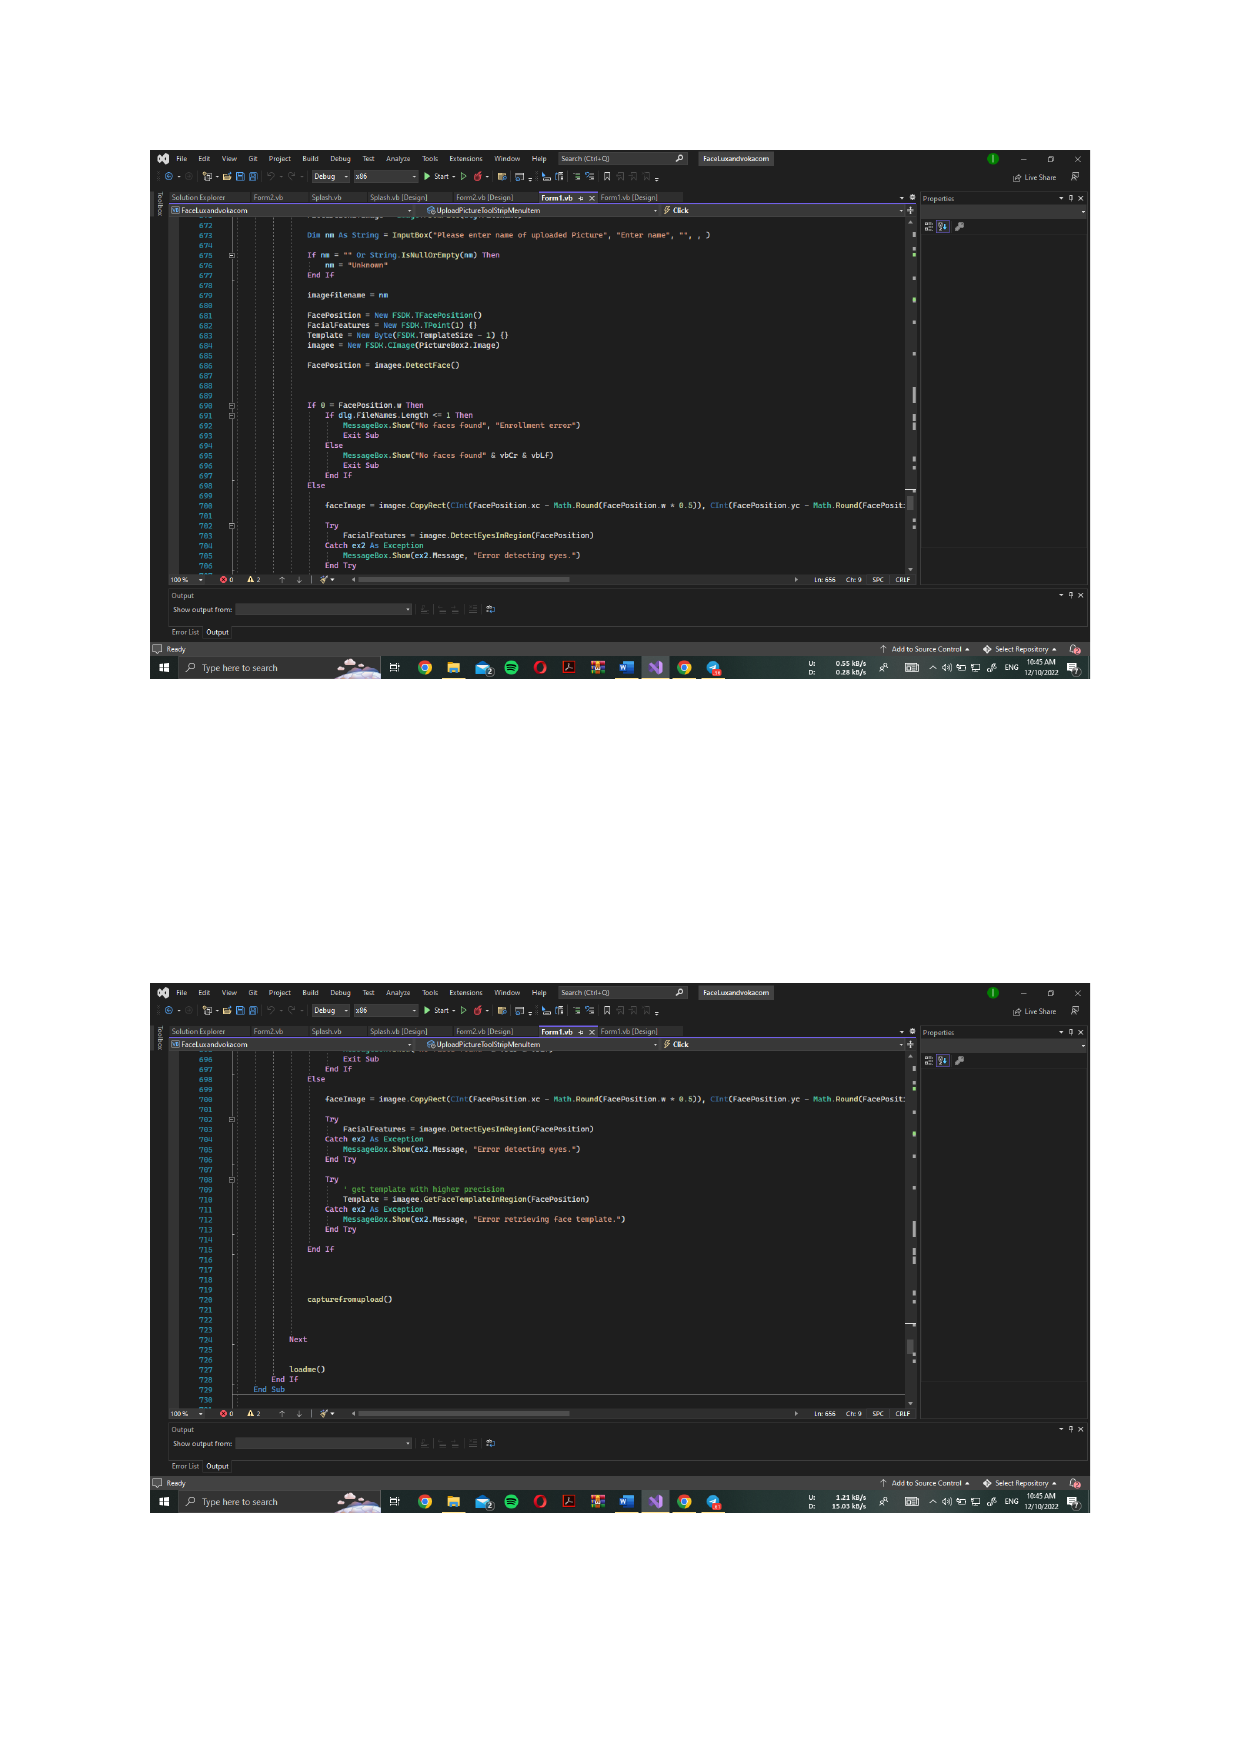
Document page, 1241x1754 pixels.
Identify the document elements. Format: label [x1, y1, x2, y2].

picture [150, 983, 1091, 1513]
picture [150, 150, 1091, 679]
